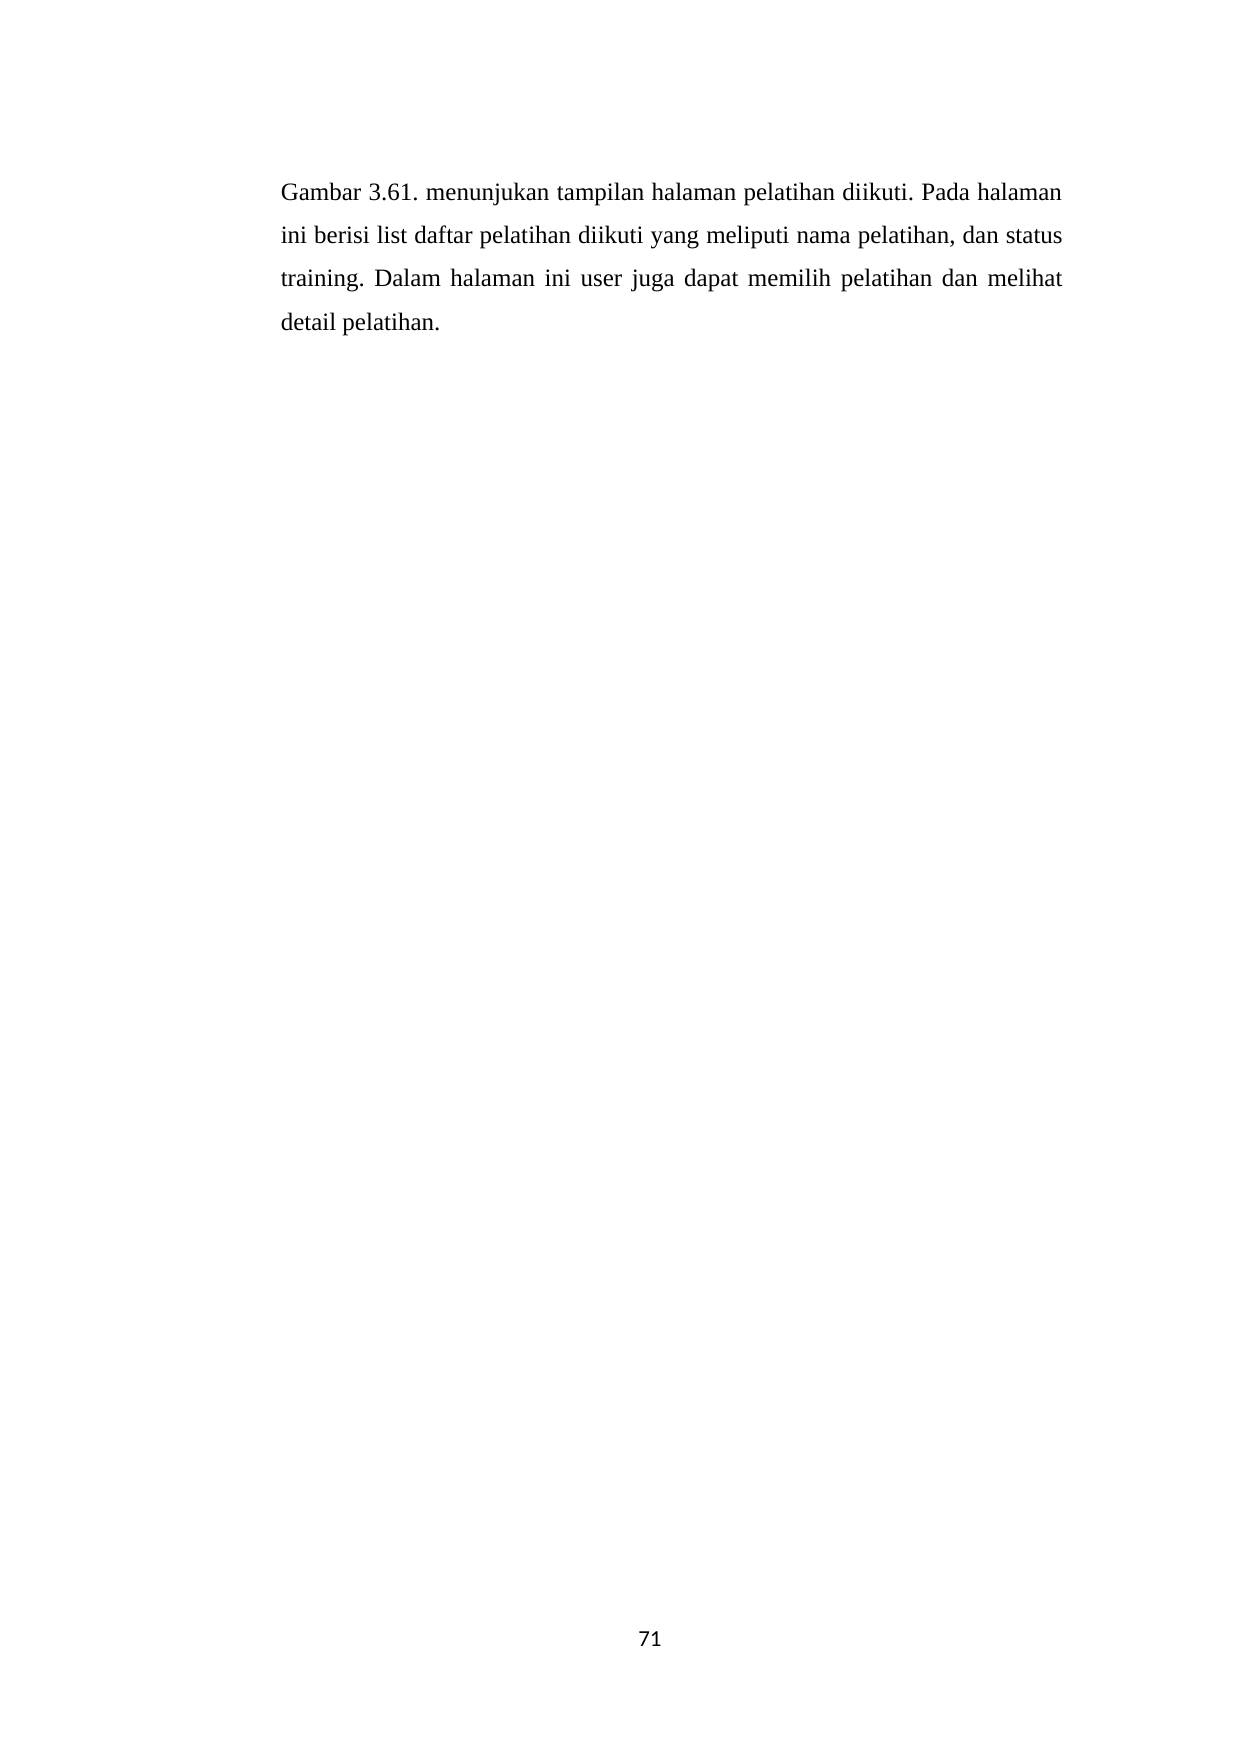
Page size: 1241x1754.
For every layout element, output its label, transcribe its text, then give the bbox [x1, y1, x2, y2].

list Gambar 3.61. menunjukan tampilan halaman pelatihan diikuti. Pada halaman ini berisi list daftar pelatihan diikuti yang meliputi nama pelatihan, dan status training. Dalam halaman ini user juga dapat memilih pelatihan dan melihat detail pelatihan. [281, 177, 1063, 335]
